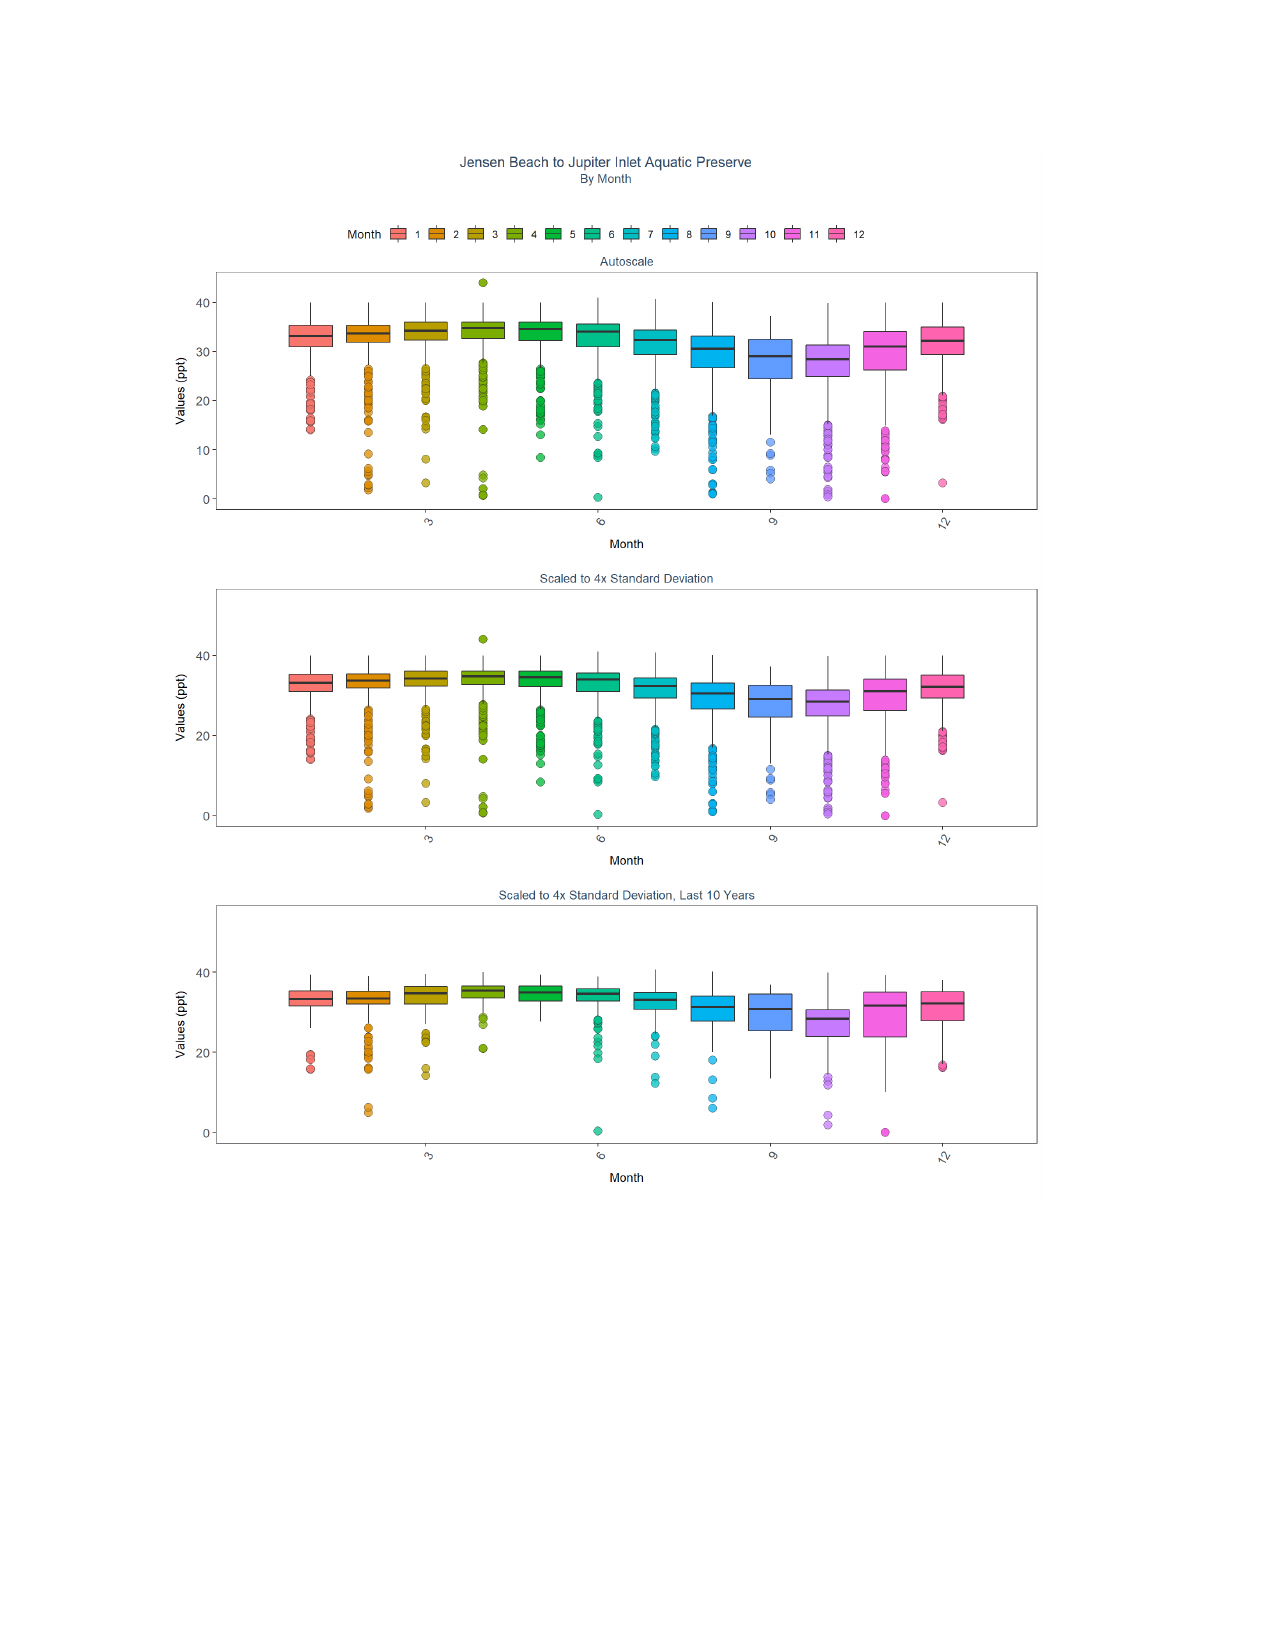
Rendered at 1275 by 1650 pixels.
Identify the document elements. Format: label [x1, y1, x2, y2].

picture [168, 150, 1044, 1200]
